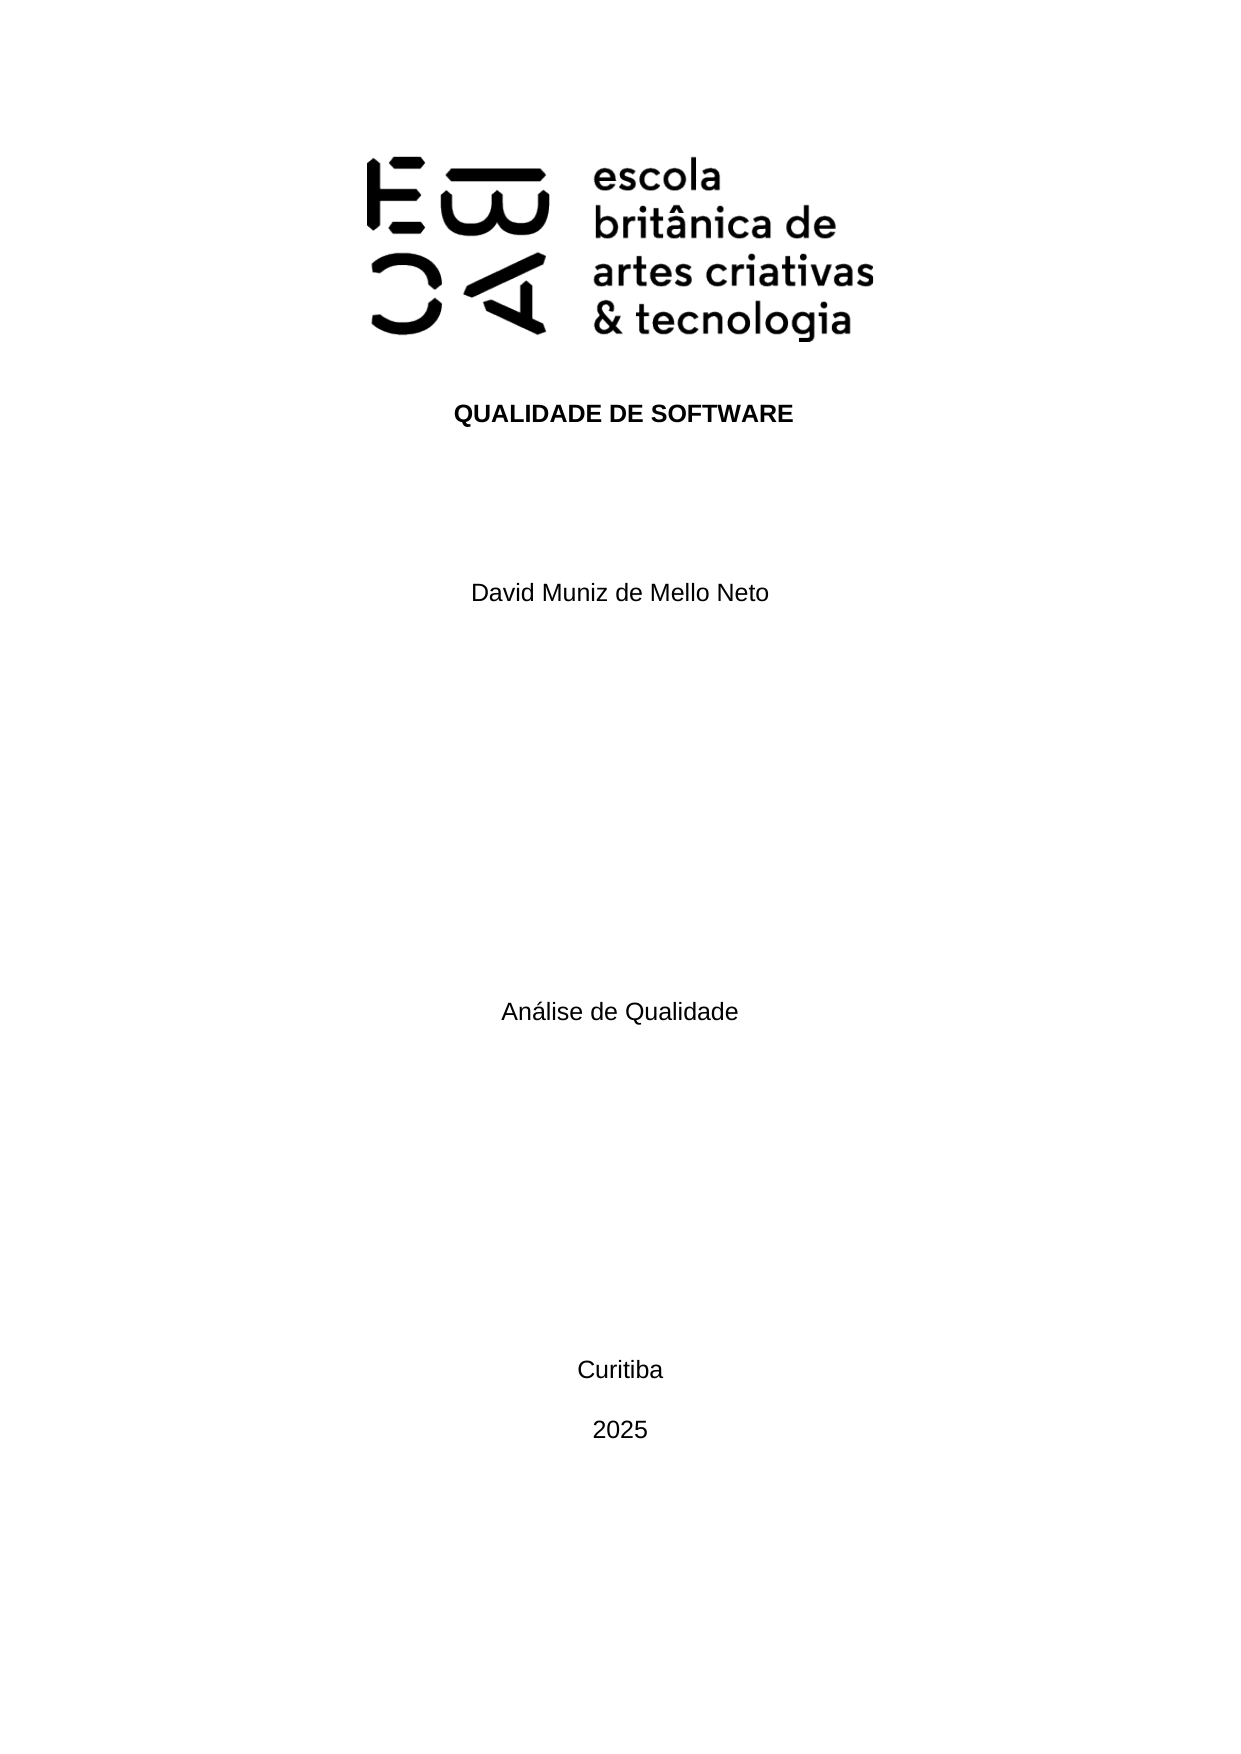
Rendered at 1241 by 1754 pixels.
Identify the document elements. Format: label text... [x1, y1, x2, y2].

text Análise de Qualidade [177, 997, 1063, 1025]
text 2025 [177, 1415, 1063, 1444]
picture [367, 147, 874, 342]
text David Muniz de Mello Neto [177, 578, 1063, 607]
text Curitiba [177, 1355, 1063, 1384]
text QUALIDADE DE SOFTWARE [177, 399, 1063, 427]
